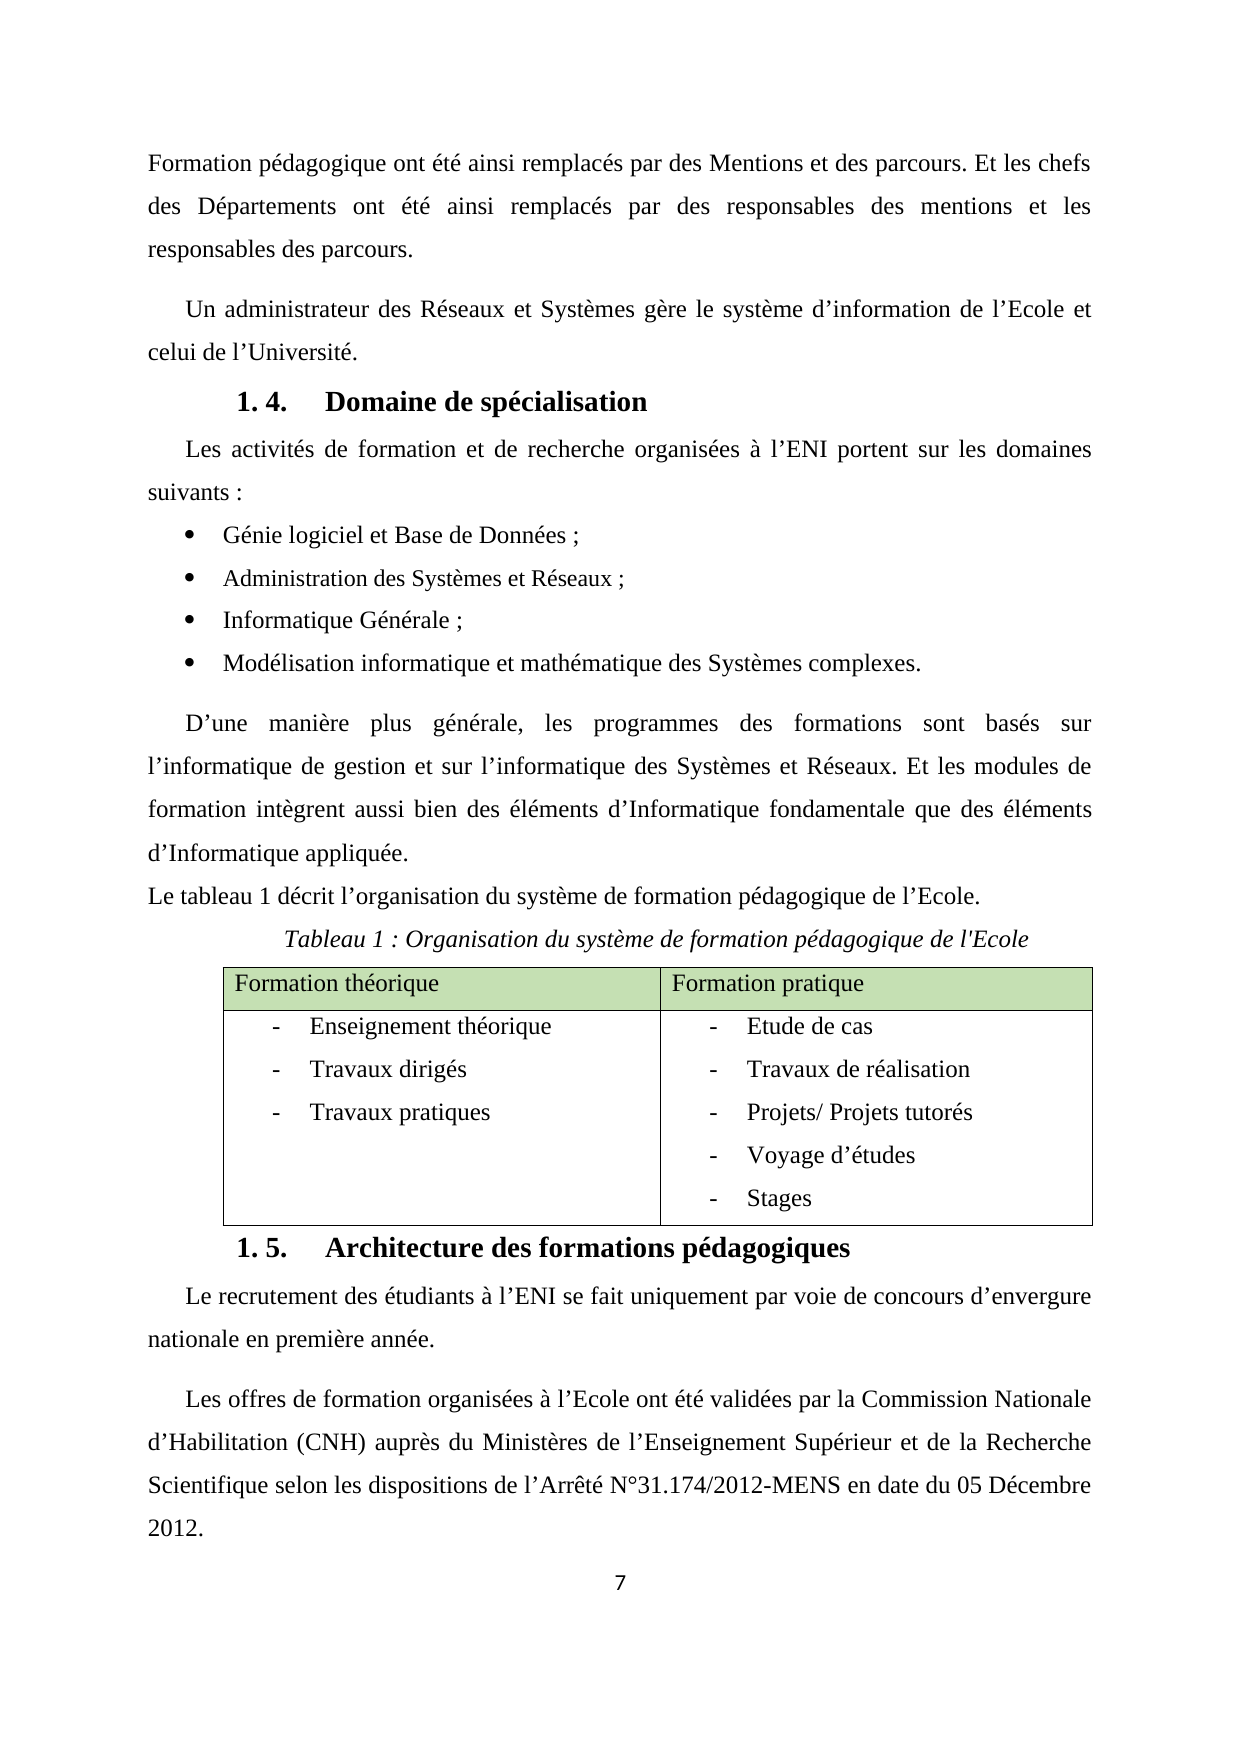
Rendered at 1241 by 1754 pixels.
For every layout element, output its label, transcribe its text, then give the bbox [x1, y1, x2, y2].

list Génie logiciel et Base de Données ; [185, 521, 1093, 549]
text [148, 148, 1093, 263]
text Le tableau 1 décrit l’organisation du système de formation pédagogique de l’Ecole. [148, 881, 1093, 909]
text Un administrateur des Réseaux et Systèmes gère le système d’information de l’Ecole et celui de l’Université. [148, 294, 1093, 366]
table_header Formation pratique [661, 968, 1092, 1010]
table_header Formation théorique [224, 968, 660, 1010]
text D’une manière plus générale, les programmes des formations sont basés sur l’informatique de gestion et sur l’informatique des Systèmes et Réseaux. Et les modules de formation intègrent aussi bien des éléments d’Informatique fondamentale que des éléments d’Informatique appliquée. [148, 708, 1093, 866]
text Les activités de formation et de recherche organisées à l’ENI portent sur les domaines suivants : [148, 434, 1093, 506]
text Le recrutement des étudiants à l’ENI se fait uniquement par voie de concours d’envergure nationale en première année. [148, 1281, 1093, 1353]
table_cell Enseignement théorique Travaux dirigés Travaux pratiques [224, 1011, 660, 1225]
text Les offres de formation organisées à l’Ecole ont été validées par la Commission Nationale d’Habilitation (CNH) auprès du Ministères de l’Enseignement Supérieur et de la Recherche Scientifique selon les dispositions de l’Arrêté N°31.174/2012-MENS en date du 05 Décembre 2012. [148, 1384, 1093, 1542]
table_cell Etude de cas Travaux de réalisation Projets/ Projets tutorés Voyage d’études Stages [661, 1011, 1092, 1225]
subtitle Architecture des formations pédagogiques [236, 1231, 1093, 1264]
subtitle Domaine de spécialisation [236, 384, 1093, 418]
list Informatique Générale ; [185, 605, 1093, 634]
list Tableau 1 : Organisation du système de formation pédagogique de l'Ecole [223, 924, 1093, 953]
list Modélisation informatique et mathématique des Systèmes complexes. [185, 648, 1093, 677]
list Administration des Systèmes et Réseaux ; [185, 564, 1093, 592]
